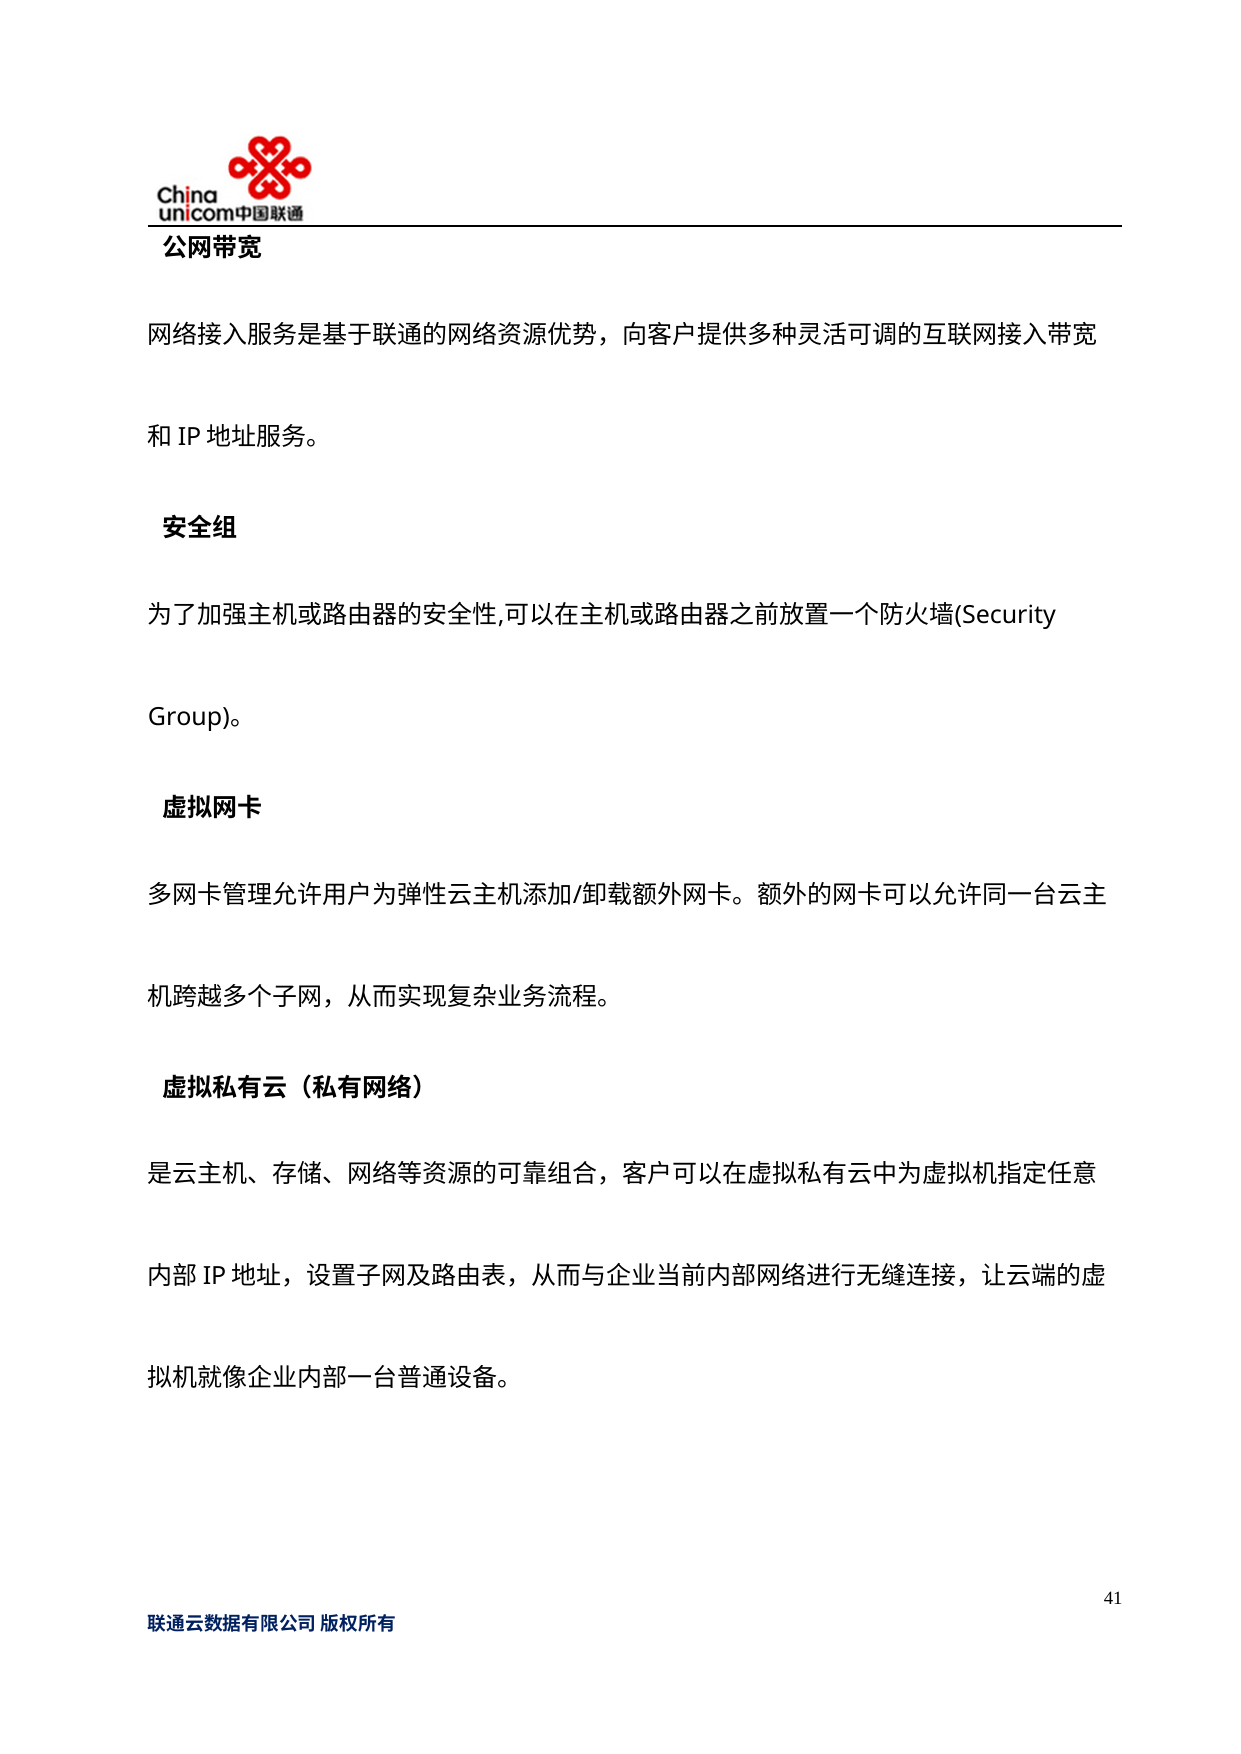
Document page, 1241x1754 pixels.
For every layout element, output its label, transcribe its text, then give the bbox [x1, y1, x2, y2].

subtitle 虚拟网卡 [162, 787, 1122, 823]
text 多网卡管理允许用户为弹性云主机添加/卸载额外网卡。额外的网卡可以允许同一台云主机跨越多个子网，从而实现复杂业务流程。 [148, 858, 1122, 1028]
picture [147, 124, 313, 223]
subtitle 安全组 [162, 507, 1122, 544]
subtitle 公网带宽 [162, 228, 1122, 264]
text 是云主机、存储、网络等资源的可靠组合，客户可以在虚拟私有云中为虚拟机指定任意内部IP地址，设置子网及路由表，从而与企业当前内部网络进行无缝连接，让云端的虚拟机就像企业内部一台普通设备。 [148, 1138, 1122, 1410]
text 网络接入服务是基于联通的网络资源优势，向客户提供多种灵活可调的互联网接入带宽和IP地址服务。 [148, 299, 1122, 468]
subtitle 虚拟私有云（私有网络） [162, 1067, 1122, 1103]
text 为了加强主机或路由器的安全性,可以在主机或路由器之前放置一个防火墙(Security Group)。 [148, 578, 1122, 748]
